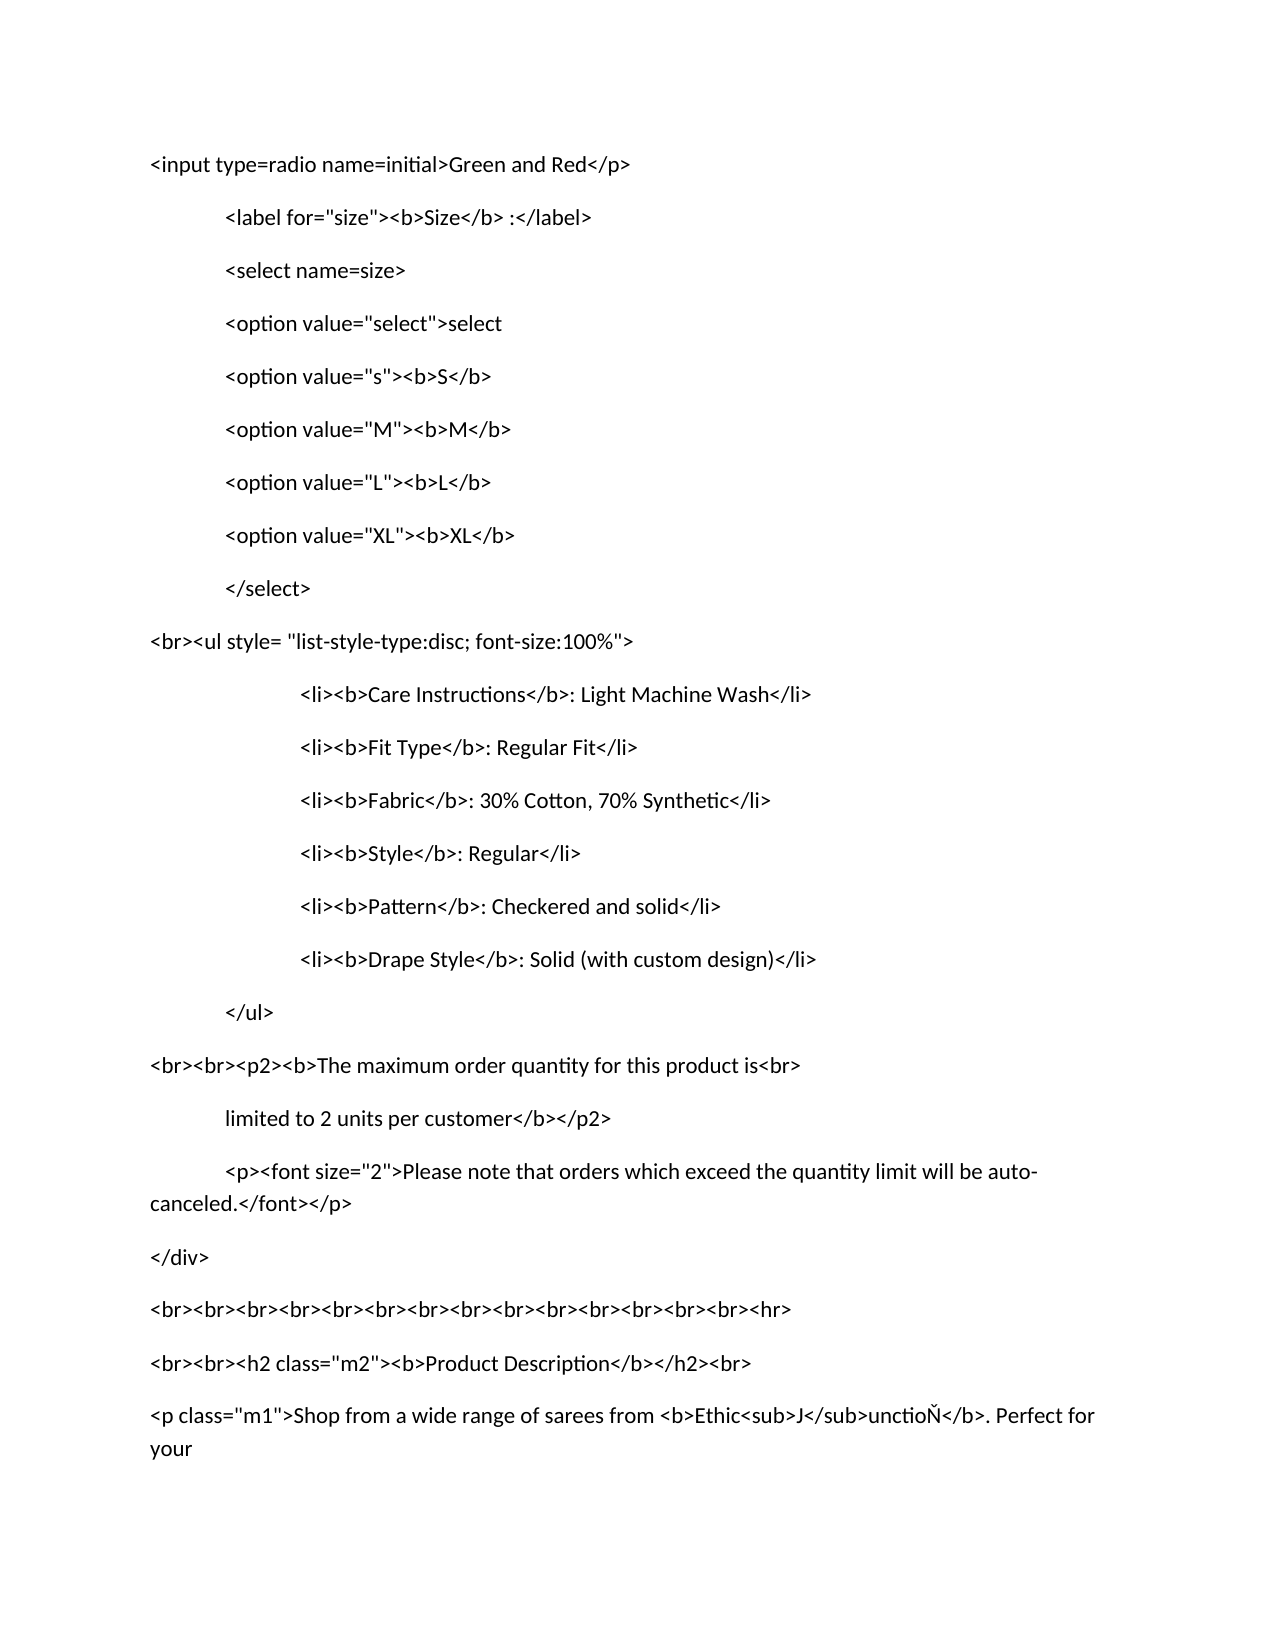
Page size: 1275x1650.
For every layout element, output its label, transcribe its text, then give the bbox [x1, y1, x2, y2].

text <br><br><br><br><br><br><br><br><br><br><br><br><br><br><hr> [150, 1296, 1125, 1324]
text <p><font size="2">Please note that orders which exceed the quantity limit will be auto-canceled.</font></p> [150, 1157, 1125, 1218]
text <label for="size"><b>Size</b> :</label> [150, 203, 1125, 231]
text </ul> [150, 998, 1125, 1026]
text </div> [150, 1243, 1125, 1271]
text <li><b>Drape Style</b>: Solid (with custom design)</li> [150, 945, 1125, 973]
text <br><br><p2><b>The maximum order quantity for this product is<br> [150, 1051, 1125, 1079]
text <br><ul style= "list-style-type:disc; font-size:100%"> [150, 627, 1125, 655]
text <br><br><h2 class="m2"><b>Product Description</b></h2><br> [150, 1349, 1125, 1377]
text <option value="L"><b>L</b> [150, 468, 1125, 496]
text <li><b>Fabric</b>: 30% Cotton, 70% Synthetic</li> [150, 786, 1125, 814]
text <option value="M"><b>M</b> [150, 415, 1125, 443]
text </select> [150, 574, 1125, 602]
text <li><b>Care Instructions</b>: Light Machine Wash</li> [150, 680, 1125, 708]
text <li><b>Pattern</b>: Checkered and solid</li> [150, 892, 1125, 920]
text <li><b>Style</b>: Regular</li> [150, 839, 1125, 867]
text <li><b>Fit Type</b>: Regular Fit</li> [150, 733, 1125, 761]
text <select name=size> [150, 256, 1125, 284]
text <option value="s"><b>S</b> [150, 362, 1125, 390]
text <p class="m1">Shop from a wide range of sarees from <b>Ethic<sub>J</sub>unctioŇ</b>. Perfect for your [150, 1402, 1125, 1462]
text <option value="select">select [150, 309, 1125, 337]
text <input type=radio name=initial>Green and Red</p> [150, 150, 1125, 178]
text <option value="XL"><b>XL</b> [150, 521, 1125, 549]
text limited to 2 units per customer</b></p2> [150, 1104, 1125, 1132]
